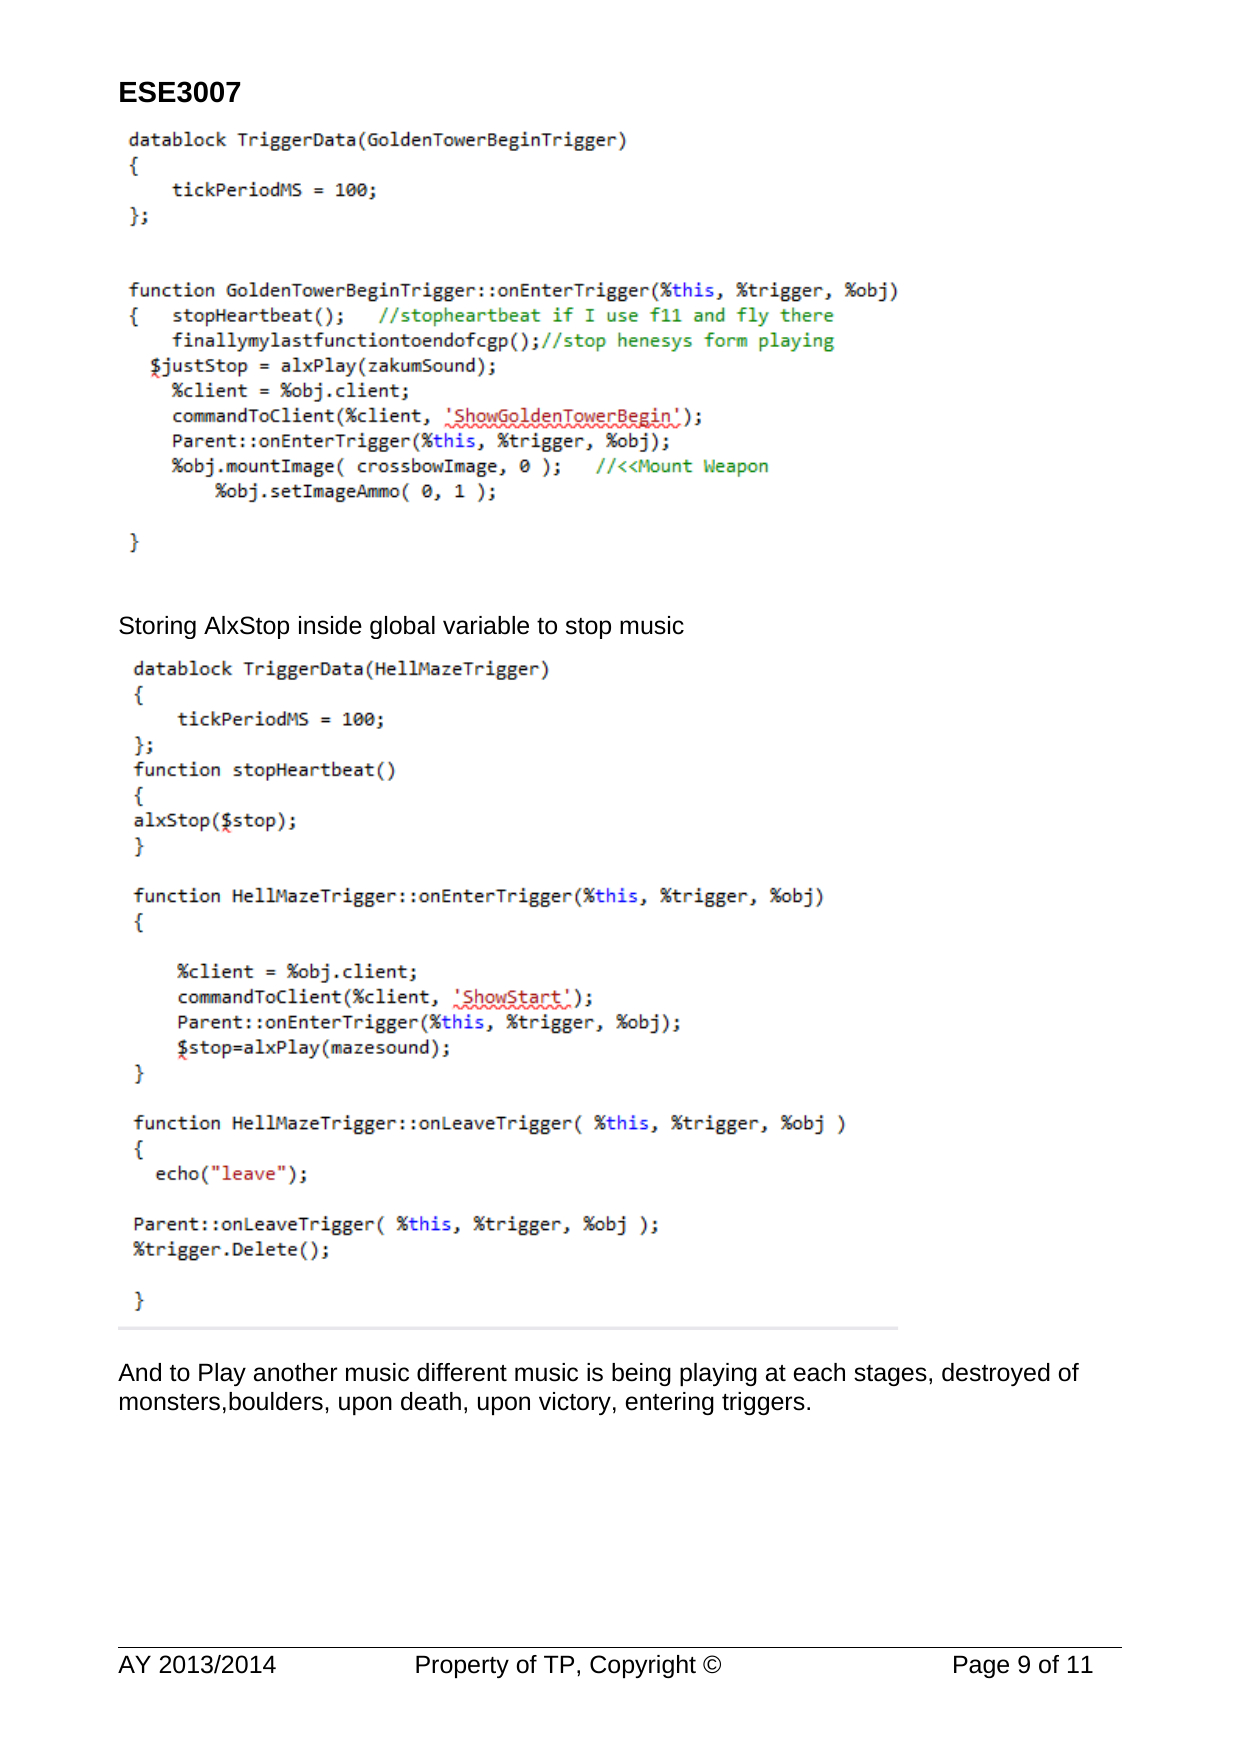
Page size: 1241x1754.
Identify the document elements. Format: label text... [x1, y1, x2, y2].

picture [118, 639, 899, 1330]
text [118, 118, 1122, 611]
picture [118, 118, 974, 554]
text And to Play another music different music is being playing at each stages, destroyed of monsters,boulders, upon death, upon victory, entering triggers. [118, 1358, 1122, 1416]
